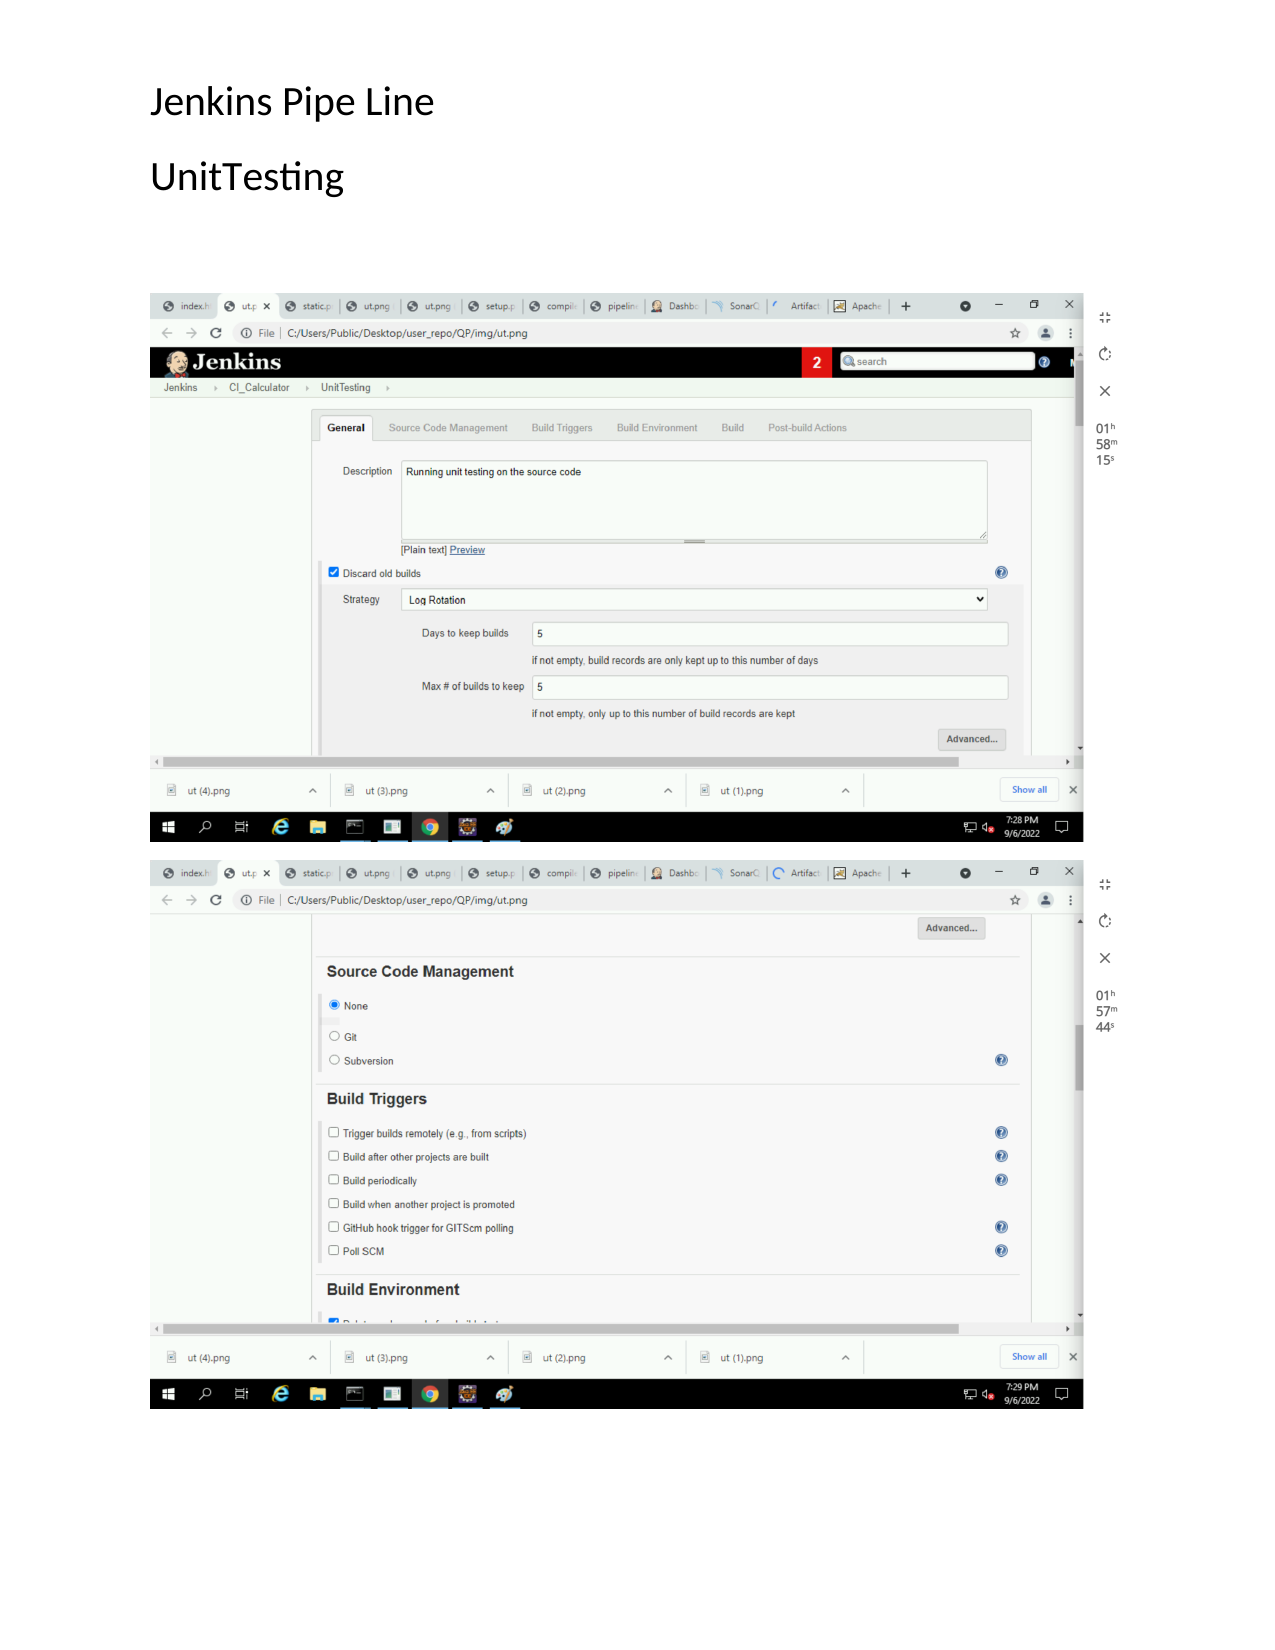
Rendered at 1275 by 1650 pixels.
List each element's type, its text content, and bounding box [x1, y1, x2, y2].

picture [150, 860, 1125, 1409]
text UnitTesting [150, 150, 1125, 201]
picture [150, 293, 1125, 842]
